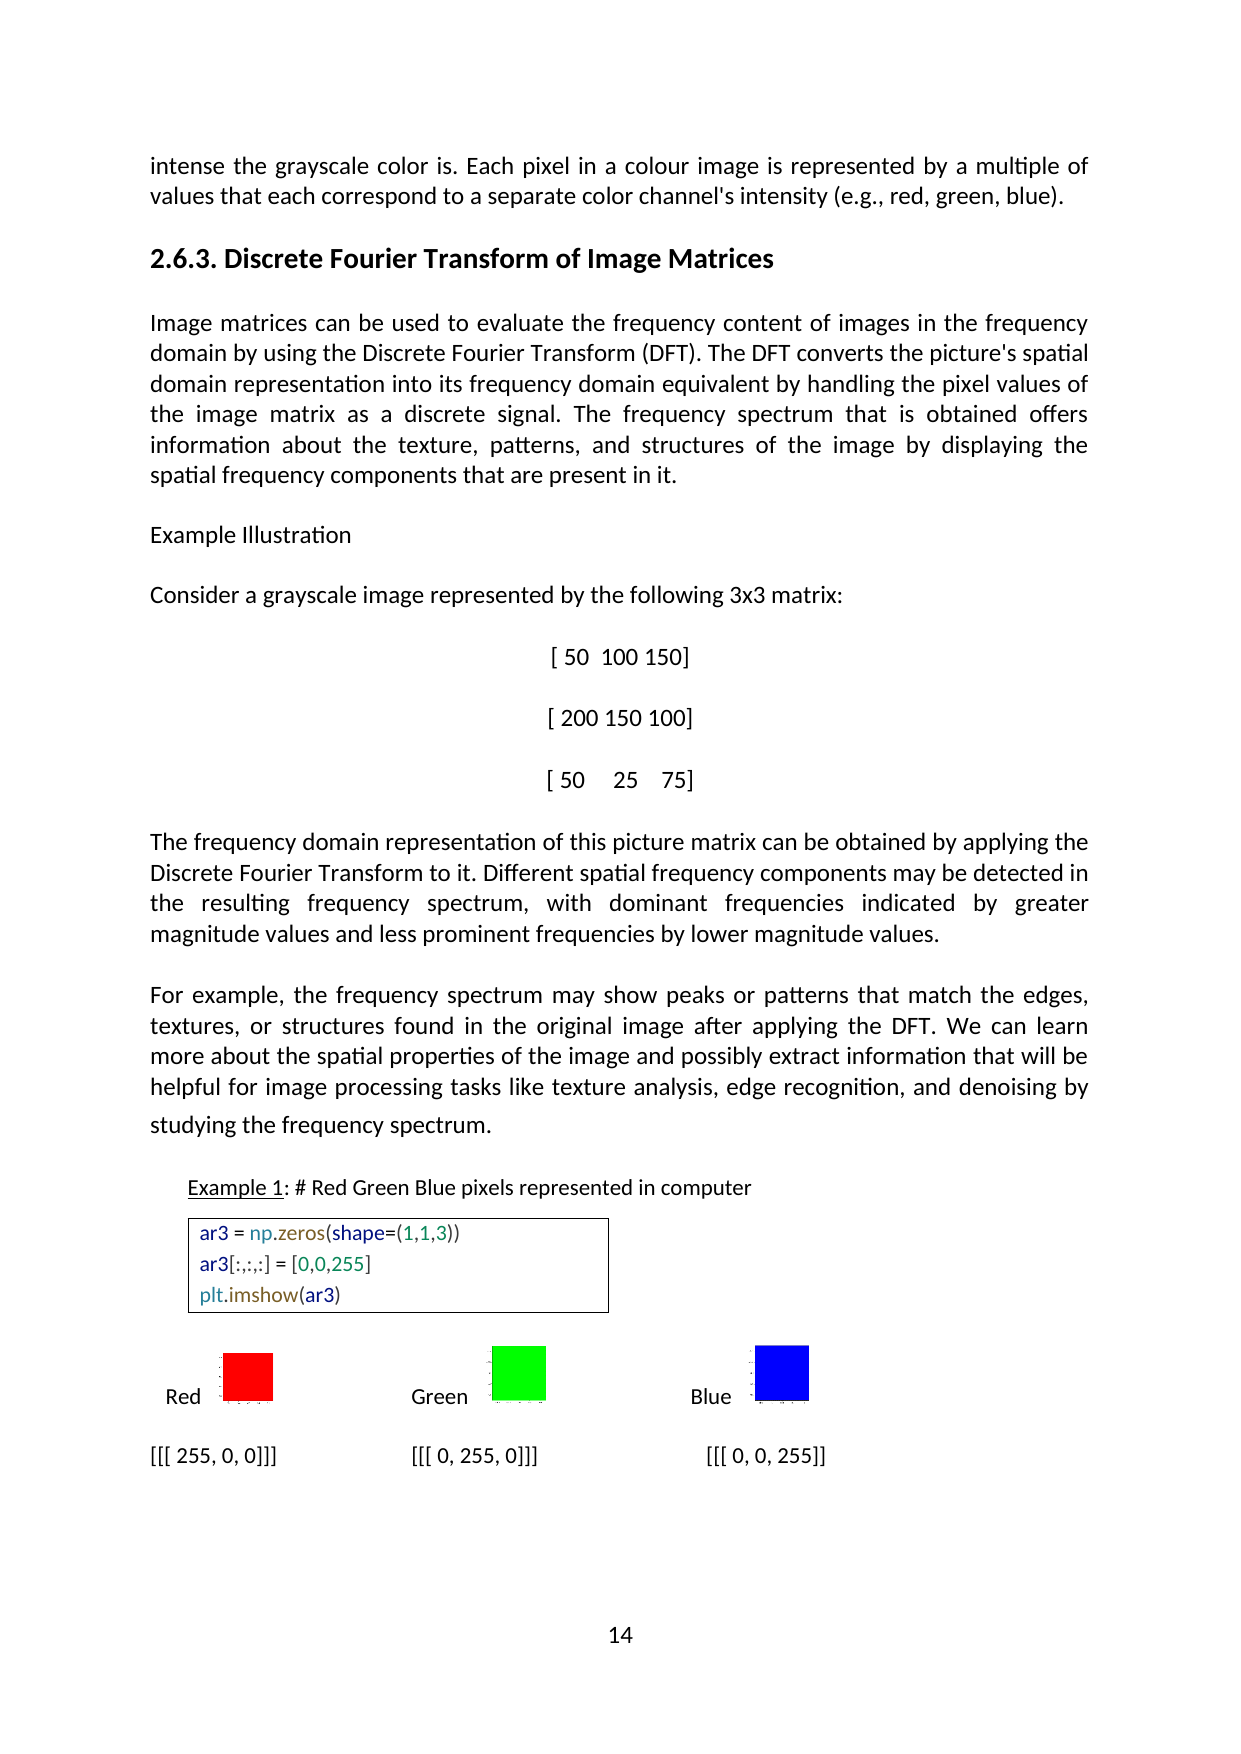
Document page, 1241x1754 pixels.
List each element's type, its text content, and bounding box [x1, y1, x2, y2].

text Image matrices can be used to evaluate the frequency content of images in the frequency domain by using the Discrete Fourier Transform (DFT). The DFT converts the picture's spatial domain representation into its frequency domain equivalent by handling the pixel values of the image matrix as a discrete signal. The frequency spectrum that is obtained offers information about the texture, patterns, and structures of the image by displaying the spatial frequency components that are present in it. [150, 307, 1090, 490]
text Consider a grayscale image represented by the following 3x3 matrix: [150, 579, 1090, 609]
picture [747, 1344, 810, 1405]
text 2.6.3. Discrete Fourier Transform of Image Matrices [150, 240, 1090, 276]
text Red Green Blue [150, 1344, 1090, 1410]
text [[[ 255, 0, 0]]] [[[ 0, 255, 0]]] [[[ 0, 0, 255]] [150, 1441, 1090, 1469]
table_header ar3 = np.zeros(shape=(1,1,3)) ar3[:,:,:] = [0,0,255] plt.imshow(ar3) [189, 1219, 608, 1312]
text [ 50 25 75] [150, 764, 1090, 795]
text Example 1: # Red Green Blue pixels represented in computer [187, 1173, 1090, 1202]
text For example, the frequency spectrum may show peaks or patterns that match the edges, textures, or structures found in the original image after applying the DFT. We can learn more about the spatial properties of the image and possibly extract information that will be helpful for image processing tasks like texture analysis, edge recognition, and denoising by studying the frequency spectrum. [150, 979, 1090, 1142]
text Example Illustration [150, 519, 1090, 550]
picture [217, 1351, 274, 1405]
text [ 50 100 150] [150, 641, 1090, 671]
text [150, 150, 1090, 211]
text The frequency domain representation of this picture matrix can be obtained by applying the Discrete Fourier Transform to it. Different spatial frequency components may be detected in the resulting frequency spectrum, with dominant frequencies indicated by greater magnitude values and less prominent frequencies by lower magnitude values. [150, 826, 1090, 948]
text [ 200 150 100] [150, 703, 1090, 733]
picture [484, 1345, 547, 1405]
